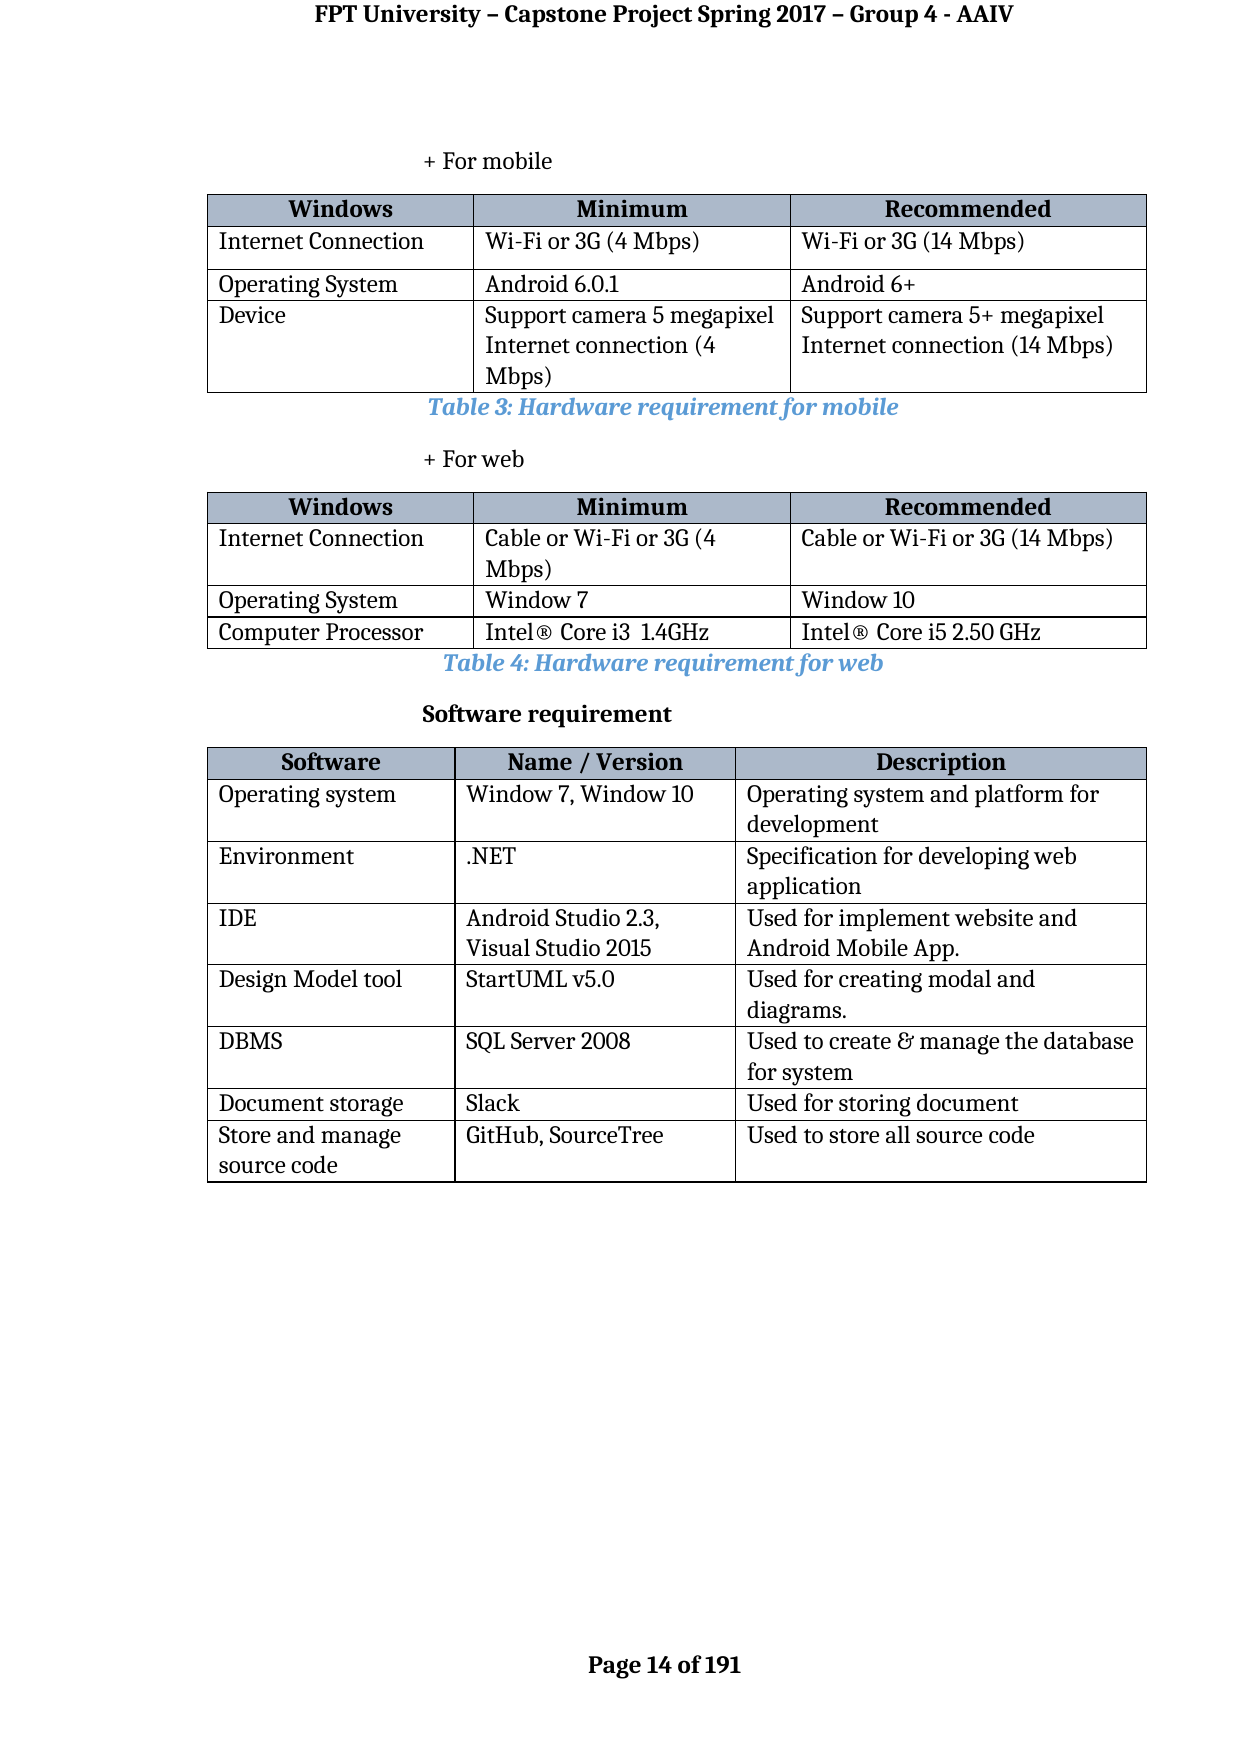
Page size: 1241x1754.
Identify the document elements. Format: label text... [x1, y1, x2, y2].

table_cell Operating System [208, 586, 473, 616]
table_header Name / Version [456, 748, 735, 779]
table_header Description [736, 748, 1146, 779]
table_cell .NET [456, 842, 735, 902]
table_cell Design Model tool [208, 965, 454, 1026]
table_cell Used for implement website and Android Mobile App. [736, 904, 1146, 964]
list + For mobile [423, 147, 1122, 176]
table_cell SQL Server 2008 [456, 1027, 735, 1088]
table_cell Window 7 [474, 586, 790, 616]
table_cell Intel® Core i3 1.4GHz [474, 618, 790, 648]
text Table 4: Hardware requirement for web [207, 649, 1122, 678]
table_cell Cable or Wi-Fi or 3G (14 Mbps) [791, 524, 1146, 585]
table_cell Android 6+ [791, 270, 1146, 300]
table_cell Operating system and platform for development [736, 780, 1146, 841]
table_cell Operating system [208, 780, 454, 841]
table_cell Support camera 5 megapixel Internet connection (4 Mbps) [474, 301, 790, 392]
table_cell Cable or Wi-Fi or 3G (4 Mbps) [474, 524, 790, 585]
table_header Windows [208, 493, 473, 523]
table_cell Internet Connection [208, 524, 473, 585]
table_cell Slack [456, 1089, 735, 1119]
table_cell Environment [208, 842, 454, 902]
table_header Minimum [474, 195, 790, 226]
table_cell Operating System [208, 270, 473, 300]
table_header Windows [208, 195, 473, 226]
table_cell Specification for developing web application [736, 842, 1146, 902]
table_header Minimum [474, 493, 790, 523]
table_cell Store and manage source code [208, 1121, 454, 1181]
table_cell Internet Connection [208, 227, 473, 268]
table_cell Android 6.0.1 [474, 270, 790, 300]
table_cell Window 10 [791, 586, 1146, 616]
table_cell Intel® Core i5 2.50 GHz [791, 618, 1146, 648]
list Software requirement [423, 700, 1122, 729]
table_cell Wi-Fi or 3G (14 Mbps) [791, 227, 1146, 268]
table_cell Computer Processor [208, 618, 473, 648]
table_cell Used to store all source code [736, 1121, 1146, 1181]
table_cell Used for storing document [736, 1089, 1146, 1119]
table_header Software [208, 748, 454, 779]
table_cell Android Studio 2.3, Visual Studio 2015 [456, 904, 735, 964]
table_cell Support camera 5+ megapixel Internet connection (14 Mbps) [791, 301, 1146, 392]
text Table 3: Hardware requirement for mobile [207, 393, 1122, 422]
table_cell DBMS [208, 1027, 454, 1088]
table_cell IDE [208, 904, 454, 964]
table_cell Used for creating modal and diagrams. [736, 965, 1146, 1026]
table_cell Document storage [208, 1089, 454, 1119]
table_cell Device [208, 301, 473, 392]
table_cell Window 7, Window 10 [456, 780, 735, 841]
table_header Recommended [791, 493, 1146, 523]
table_cell Wi-Fi or 3G (4 Mbps) [474, 227, 790, 268]
table_cell GitHub, SourceTree [456, 1121, 735, 1181]
table_header Recommended [791, 195, 1146, 226]
table_cell StartUML v5.0 [456, 965, 735, 1026]
list + For web [423, 444, 1122, 473]
table_cell Used to create & manage the database for system [736, 1027, 1146, 1088]
